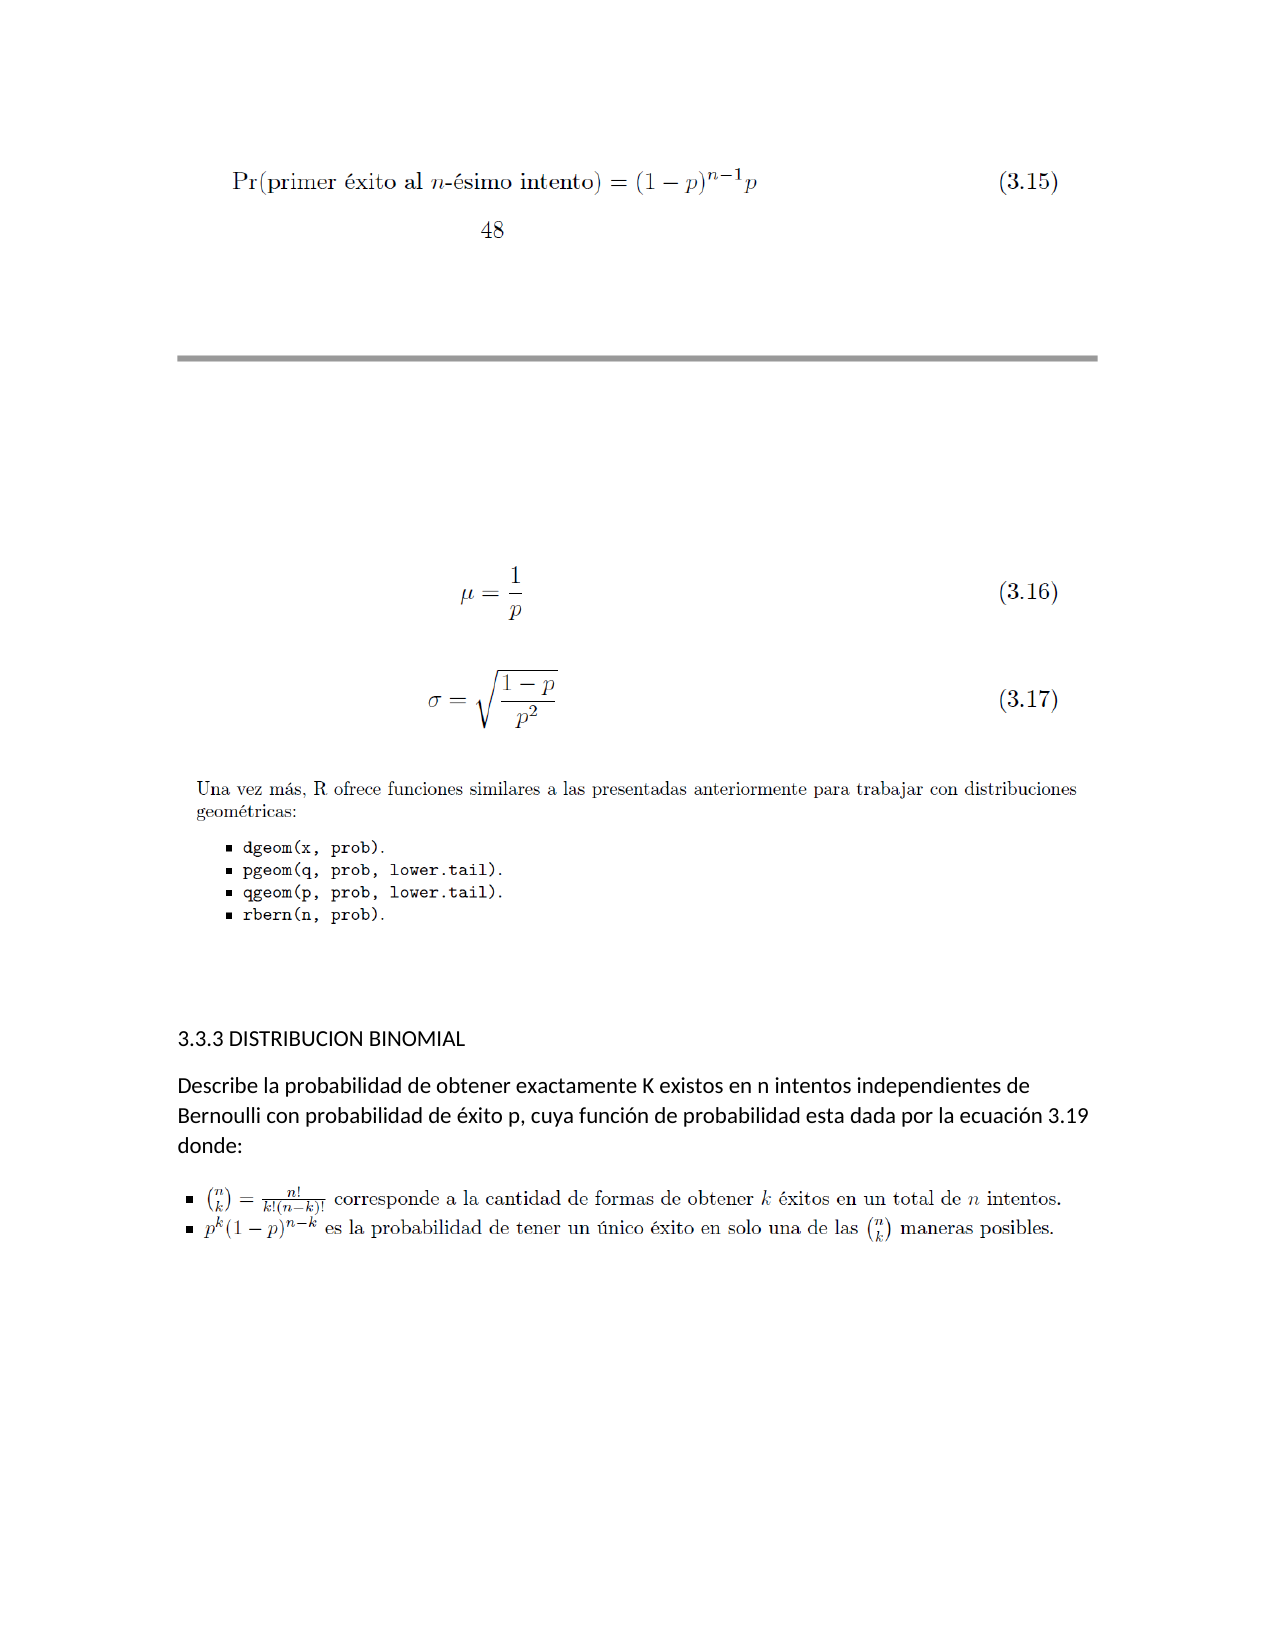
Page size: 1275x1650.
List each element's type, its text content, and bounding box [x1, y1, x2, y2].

text 3.3.3 DISTRIBUCION BINOMIAL [177, 1024, 1098, 1052]
picture [177, 147, 1098, 748]
picture [177, 1178, 1098, 1269]
picture [177, 766, 1098, 1006]
text Describe la probabilidad de obtener exactamente K existos en n intentos independientes de Bernoulli con probabilidad de éxito p, cuya función de probabilidad esta dada por la ecuación 3.19 donde: [177, 1071, 1098, 1159]
